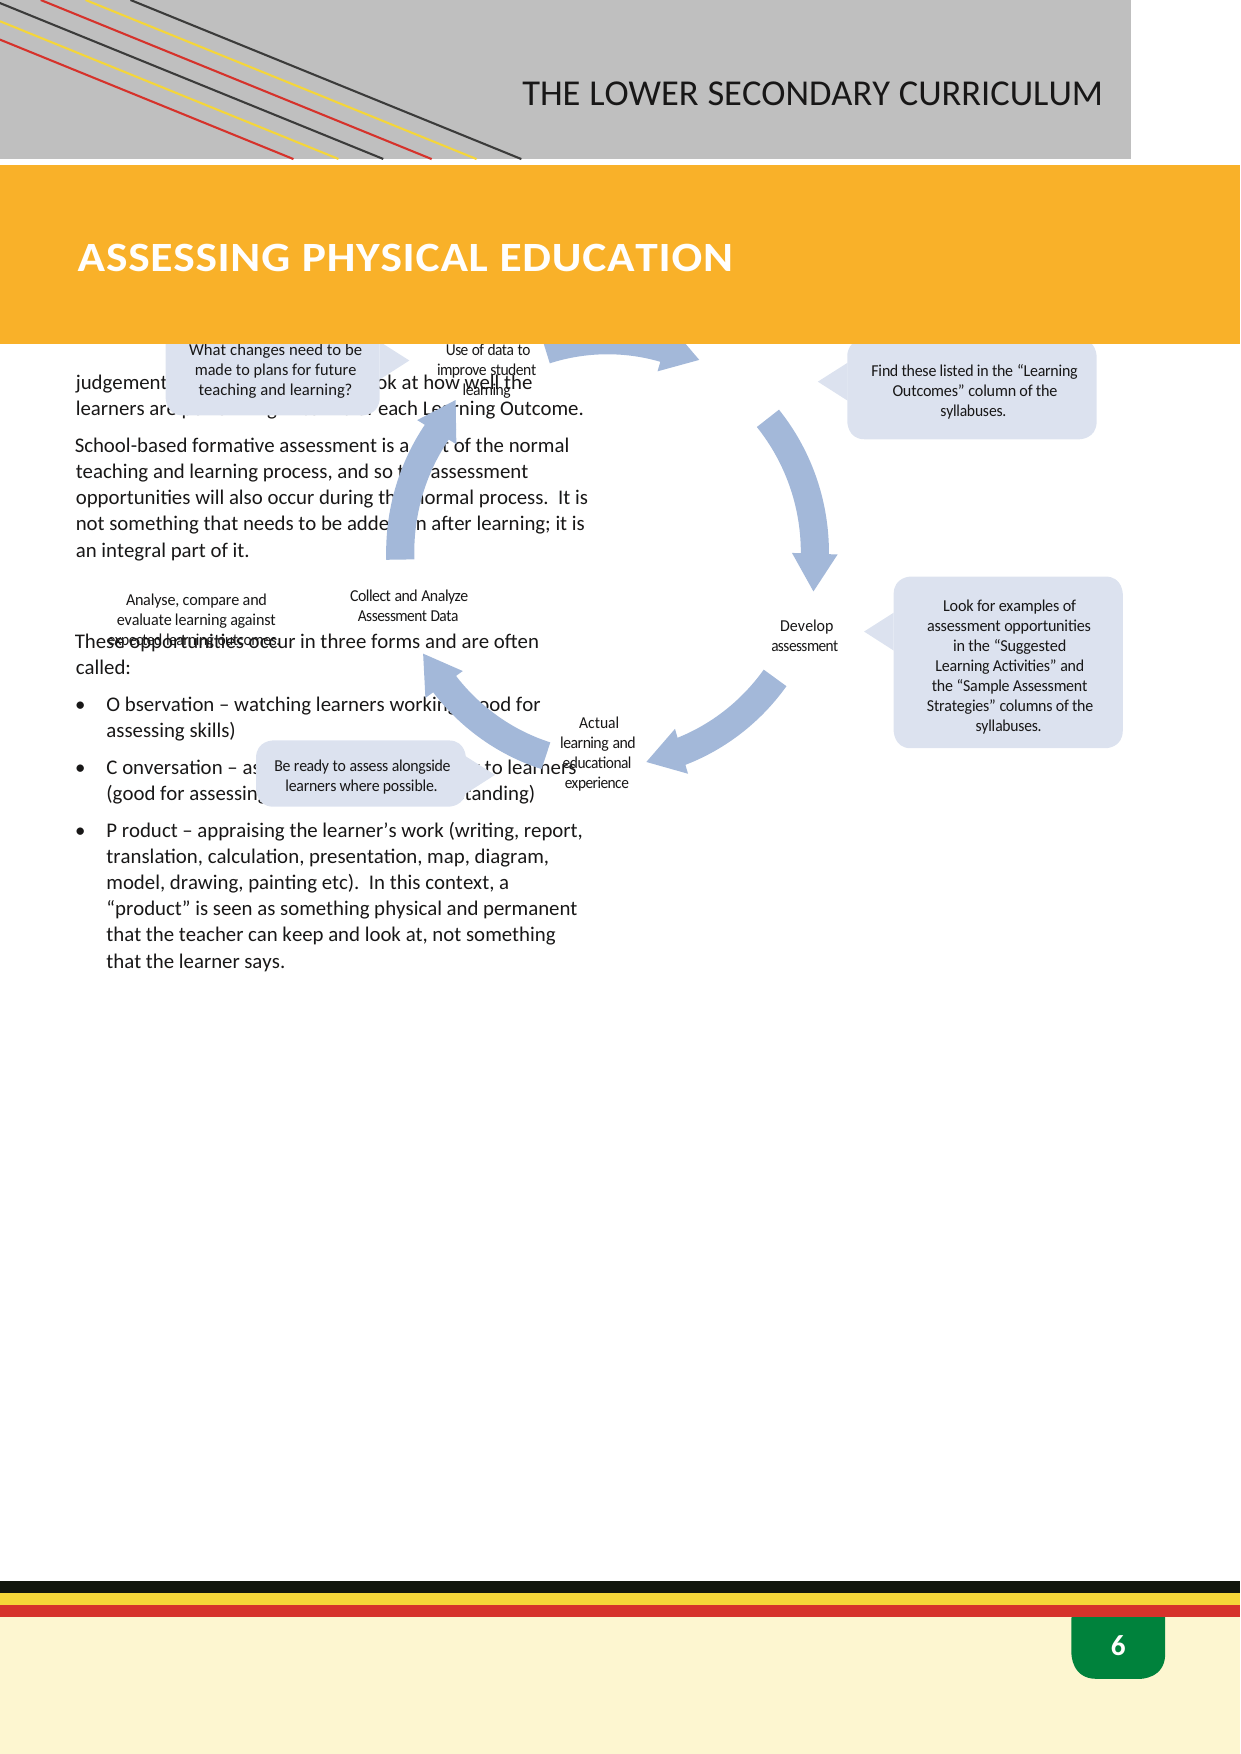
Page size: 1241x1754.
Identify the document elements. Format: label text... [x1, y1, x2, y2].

list P roduct – appraising the learner’s work (writing, report, translation, calculation, presentation, map, diagram, model, drawing, painting etc). In this context, a “product” is seen as something physical and permanent that the teacher can keep and look at, not something that the learner says. [75, 817, 595, 973]
list C onversation – asking questions and talking to learners (good for assessing knowledge and understanding) [75, 754, 265, 806]
text These opportunities occur in three forms and are often called: [74, 628, 595, 680]
list O bservation – watching learners working (good for assessing skills) [75, 691, 485, 743]
list O bservation – watching learners working (good for assessing skills) [470, 691, 595, 743]
list C onversation – asking questions and talking to learners (good for assessing knowledge and understanding) [456, 754, 595, 806]
text School-based formative assessment is a part of the normal teaching and learning process, and so the assessment opportunities will also occur during this normal process. It is not something that needs to be added on after learning; it is an integral part of it. [74, 432, 595, 562]
